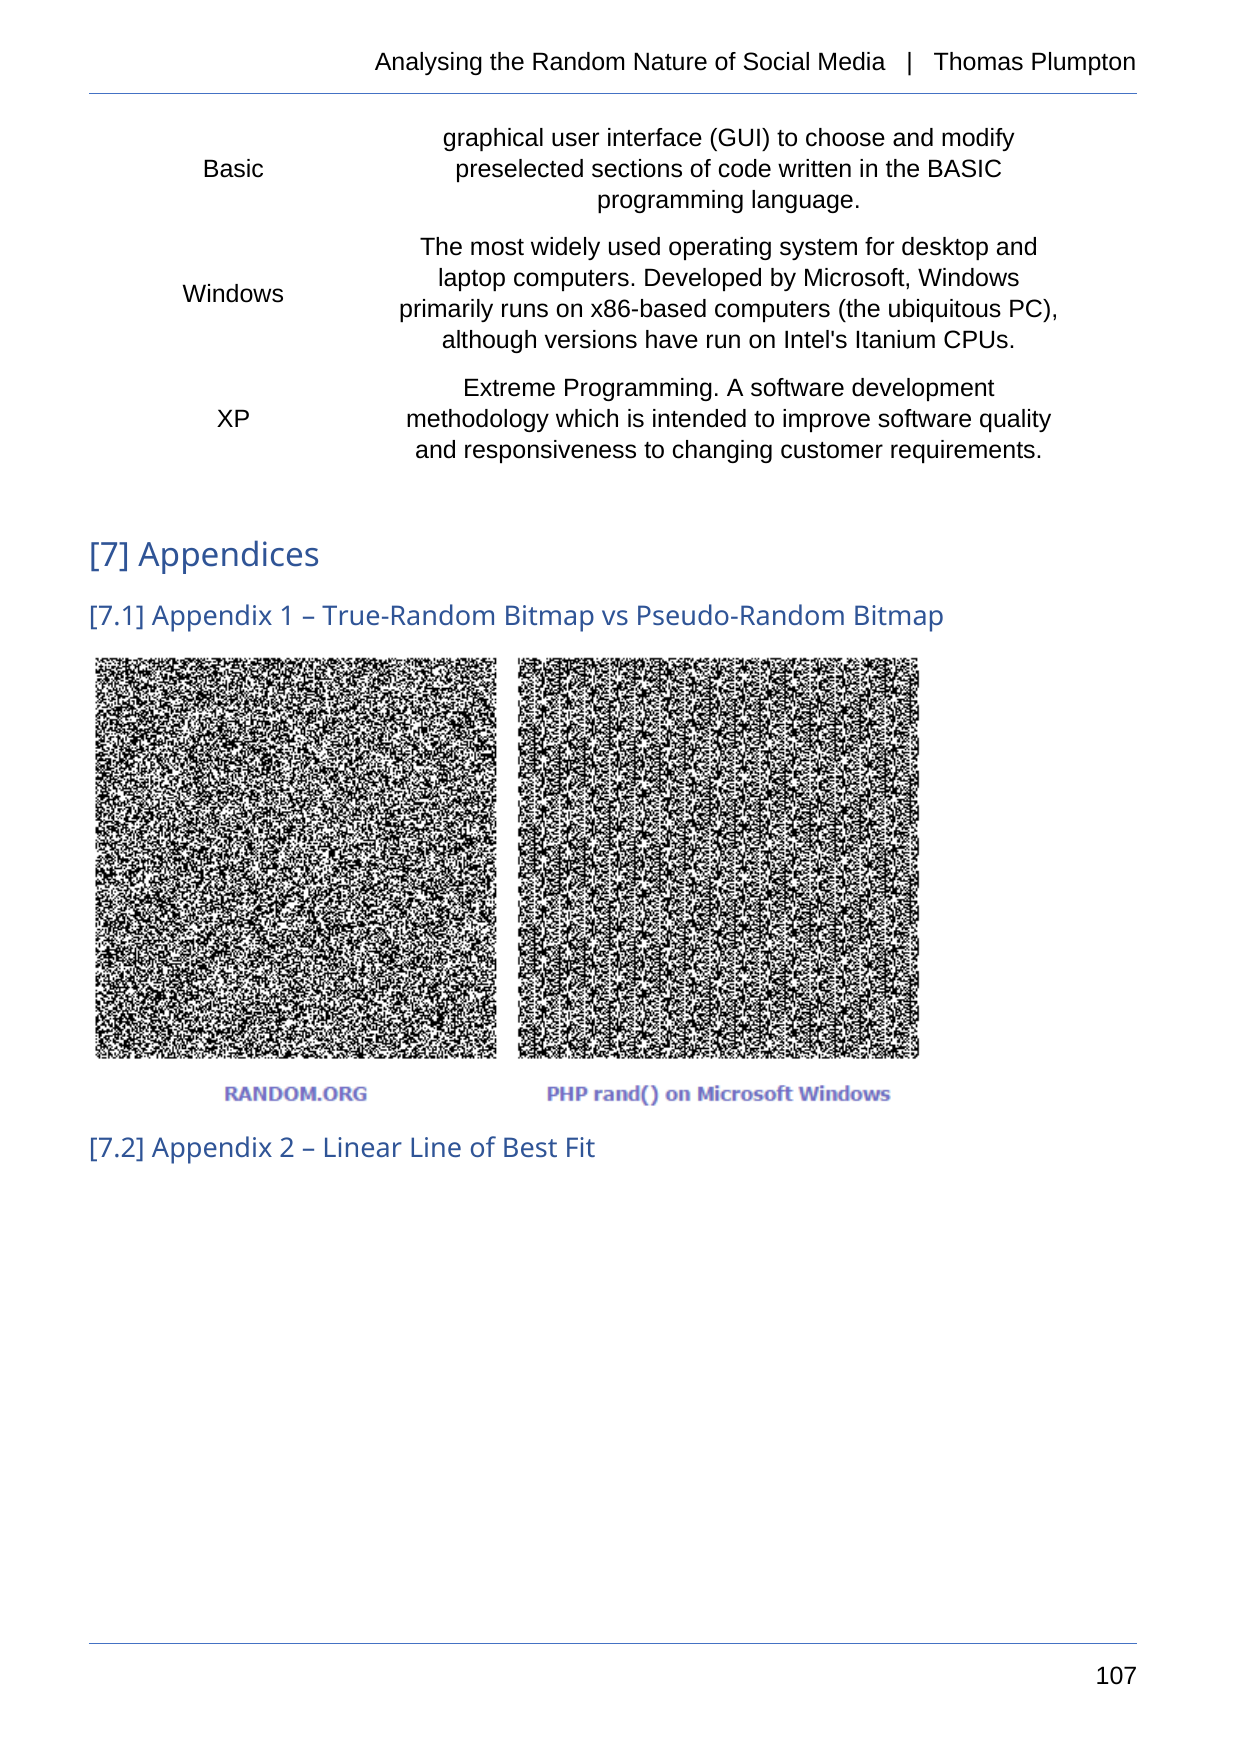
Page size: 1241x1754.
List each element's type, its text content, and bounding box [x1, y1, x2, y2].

picture [88, 652, 927, 1109]
table_cell The most widely used operating system for desktop and laptop computers. Developed by Microsoft, Windows primarily runs on x86-based computers (the ubiquitous PC), although versions have run on Intel's Itanium CPUs. [303, 232, 1080, 373]
text [7.2] Appendix 2 – Linear Line of Best Fit [89, 1128, 1137, 1165]
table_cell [303, 123, 1080, 232]
table_cell Windows [89, 232, 303, 373]
text [7.1] Appendix 1 – True-Random Bitmap vs Pseudo-Random Bitmap [89, 596, 1137, 633]
table_cell XP [89, 373, 303, 483]
table_cell Extreme Programming. A software development methodology which is intended to improve software quality and responsiveness to changing customer requirements. [303, 373, 1080, 483]
text [7] Appendices [89, 531, 1137, 576]
table_cell Visual Basic [89, 123, 303, 232]
